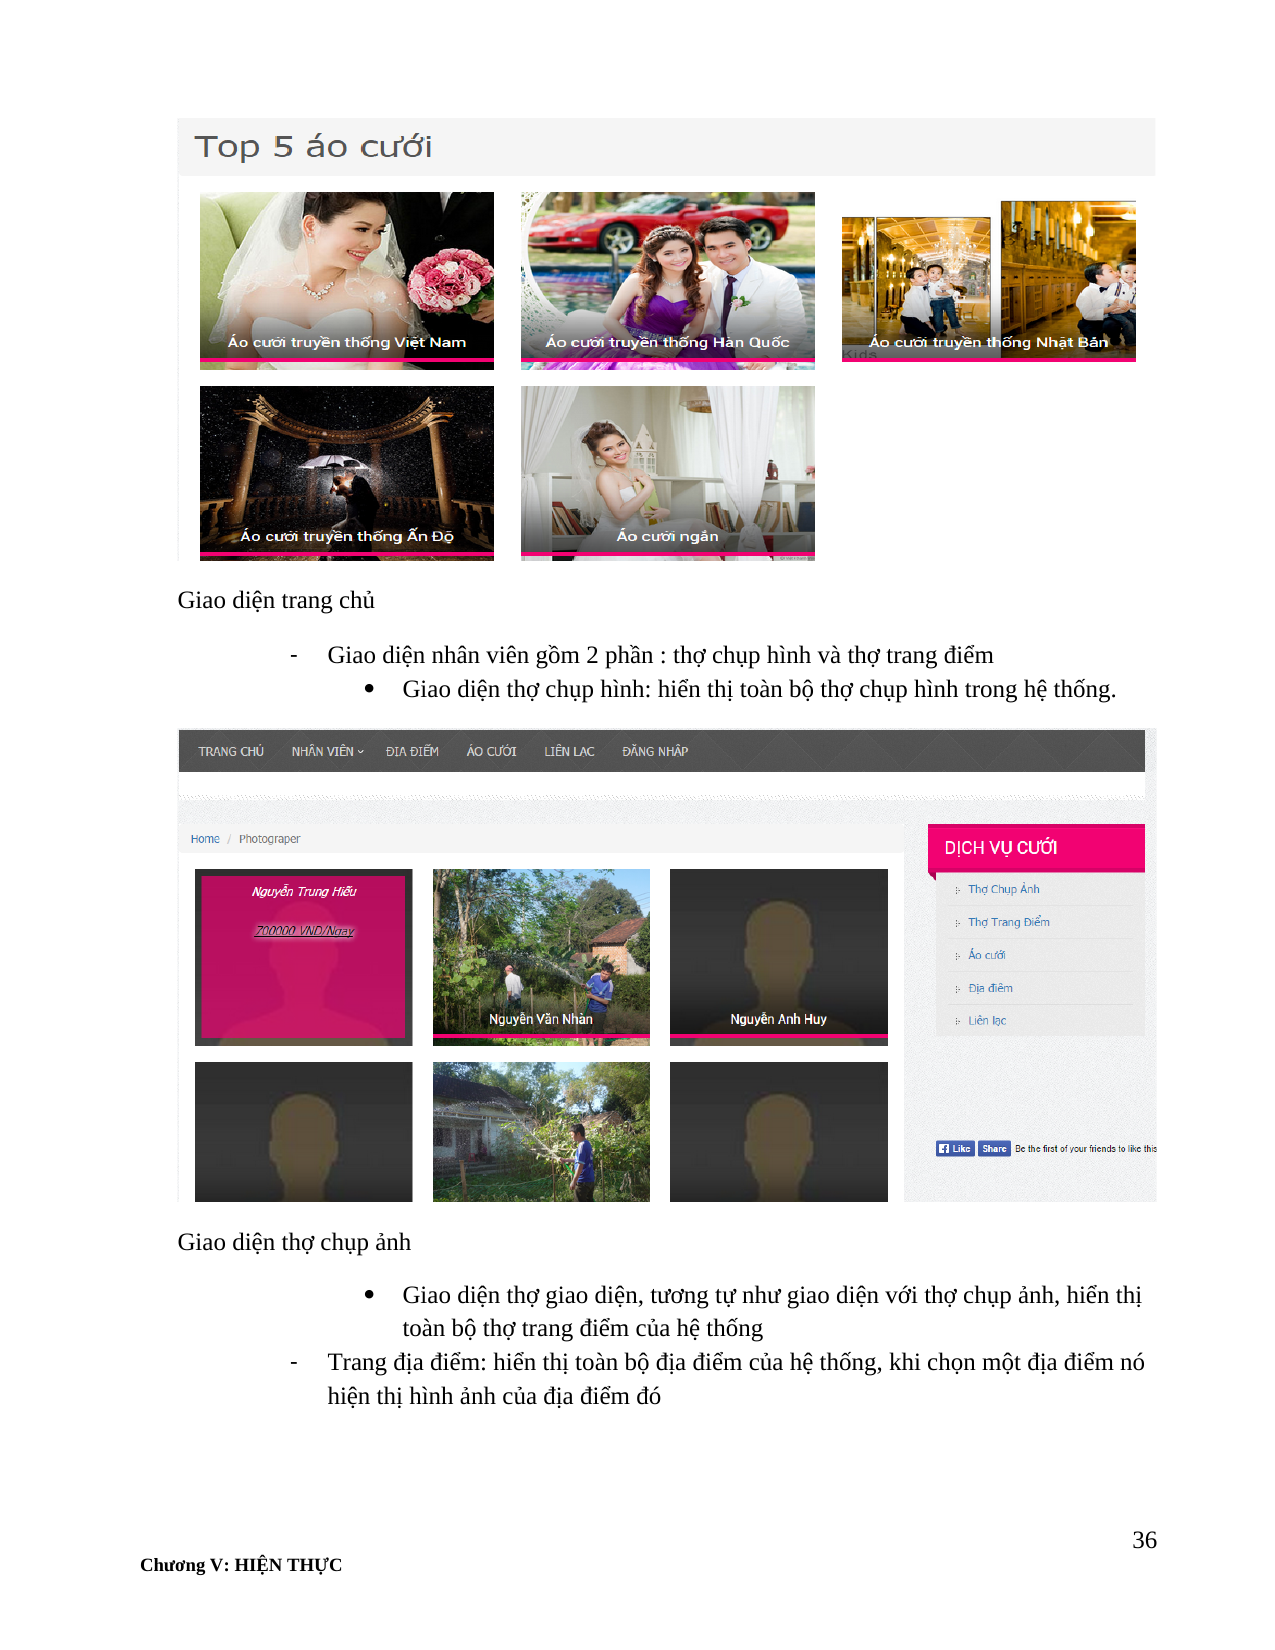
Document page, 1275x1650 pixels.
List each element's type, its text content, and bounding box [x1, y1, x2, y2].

list Trang địa điểm: hiển thị toàn bộ địa điểm của hệ thống, khi chọn một địa điểm nó hiện thị hình ảnh của địa điểm đó [290, 1347, 1157, 1410]
list Giao diện nhân viên gồm 2 phần : thợ chụp hình và thợ trang điểm [290, 639, 1157, 670]
text Giao diện trang chủ [177, 585, 1157, 614]
list Giao diện thợ giao diện, tương tự như giao diện với thợ chụp ảnh, hiển thị toàn bộ thợ trang điểm của hệ thống [365, 1281, 1157, 1342]
picture [177, 118, 1156, 561]
picture [177, 728, 1157, 1202]
list Giao diện thợ chụp hình: hiển thị toàn bộ thợ chụp hình trong hệ thống. [365, 674, 1157, 703]
text Giao diện thợ chụp ảnh [177, 1227, 1157, 1255]
